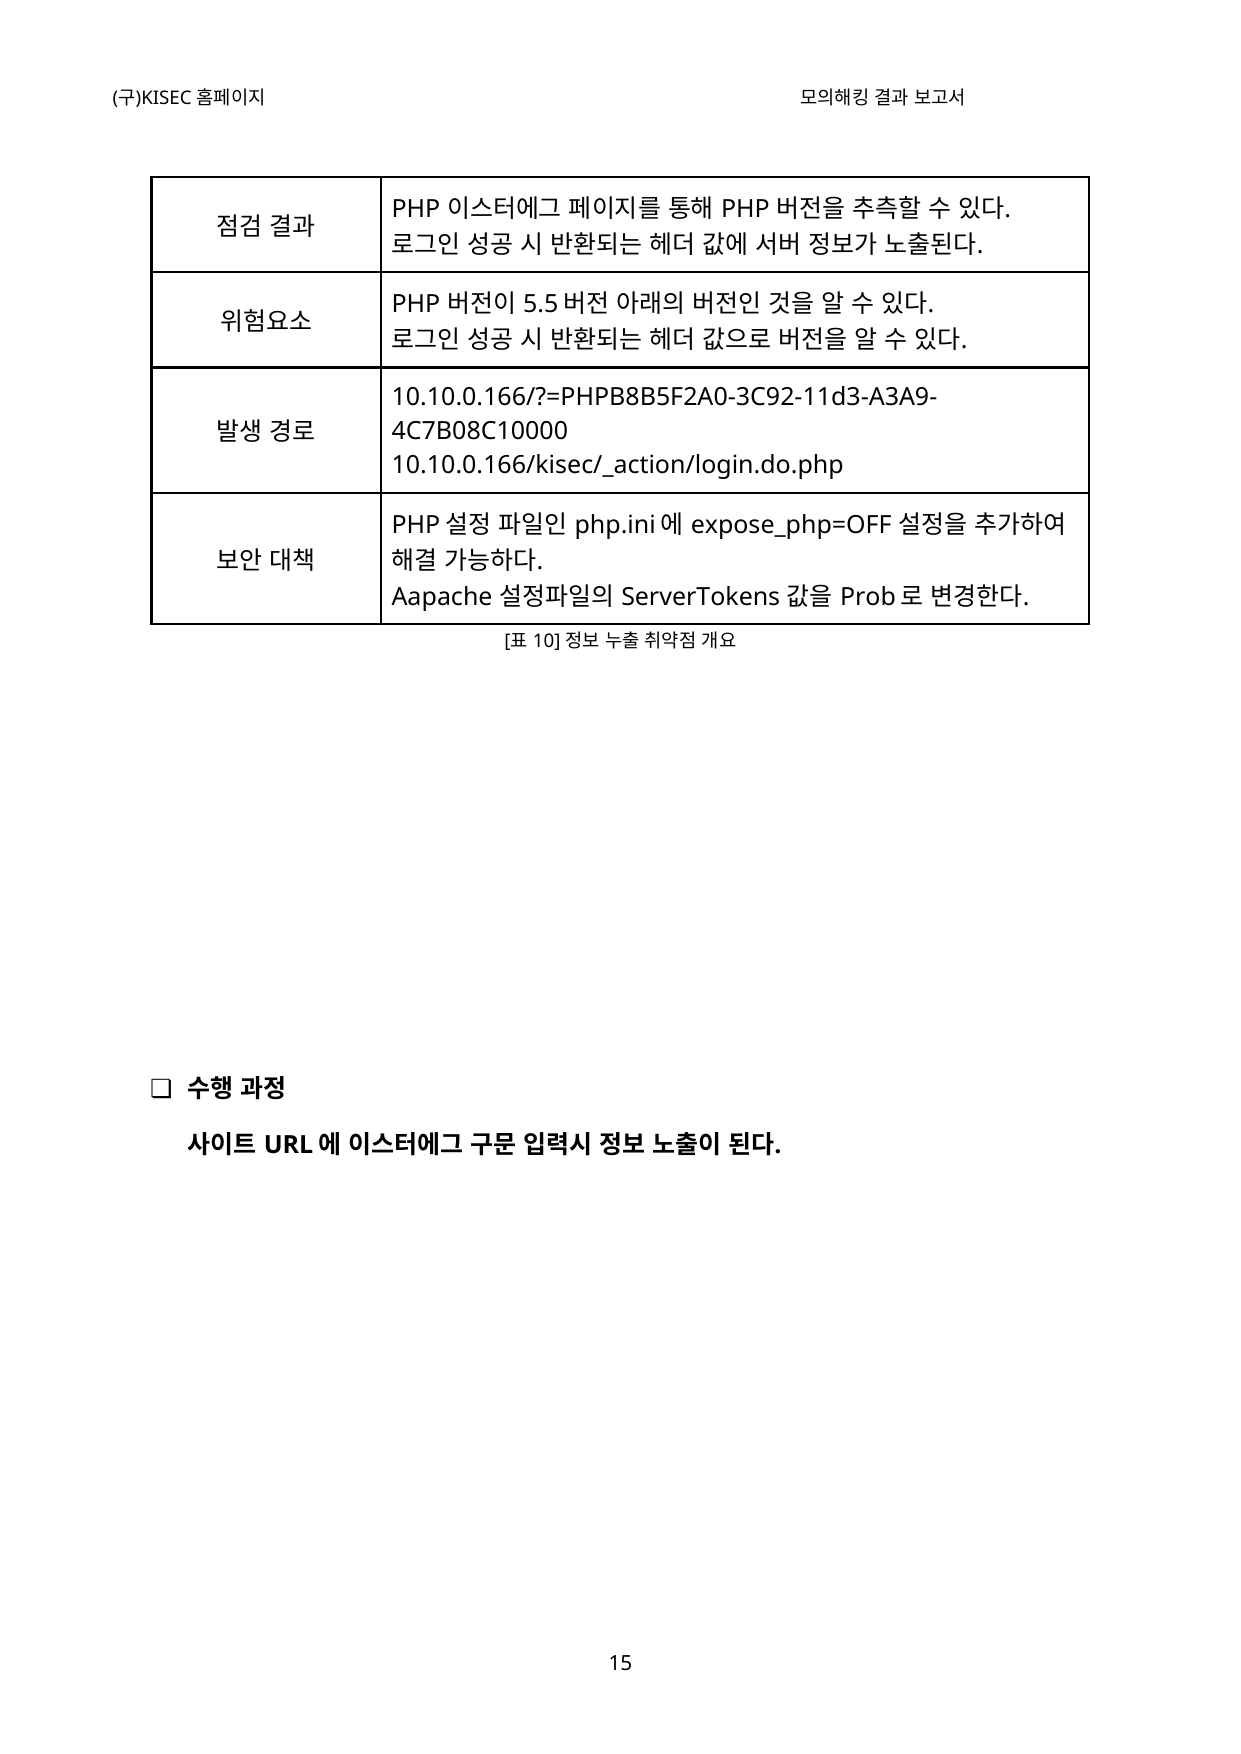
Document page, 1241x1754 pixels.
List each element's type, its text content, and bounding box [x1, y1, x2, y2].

table_cell 발생 경로 [153, 369, 380, 492]
table_cell PHP설정 파일인 php.ini에 expose_php=OFF 설정을 추가하여 해결 가능하다. Aapache 설정파일의 ServerTokens 값을 Prob로 변경한다. [382, 494, 1088, 623]
table_cell PHP 버전이 5.5버전 아래의 버전인 것을 알 수 있다. 로그인 성공 시 반환되는 헤더 값으로 버전을 알 수 있다. [382, 273, 1088, 366]
table_cell 위험요소 [153, 273, 380, 366]
text [표 10] 정보 누출 취약점 개요 [112, 625, 1128, 652]
text 사이트 URL에 이스터에그 구문 입력시 정보 노출이 된다. [112, 1124, 1128, 1161]
table_cell 10.10.0.166/?=PHPB8B5F2A0-3C92-11d3-A3A9-4C7B08C10000 10.10.0.166/kisec/_action/login.do.php [382, 369, 1088, 492]
list 수행 과정 [150, 1069, 1128, 1105]
table_cell 보안 대책 [153, 494, 380, 623]
table_cell 점검 결과 [153, 178, 380, 271]
table_cell PHP 이스터에그 페이지를 통해 PHP 버전을 추측할 수 있다. 로그인 성공 시 반환되는 헤더 값에 서버 정보가 노출된다. [382, 178, 1088, 271]
